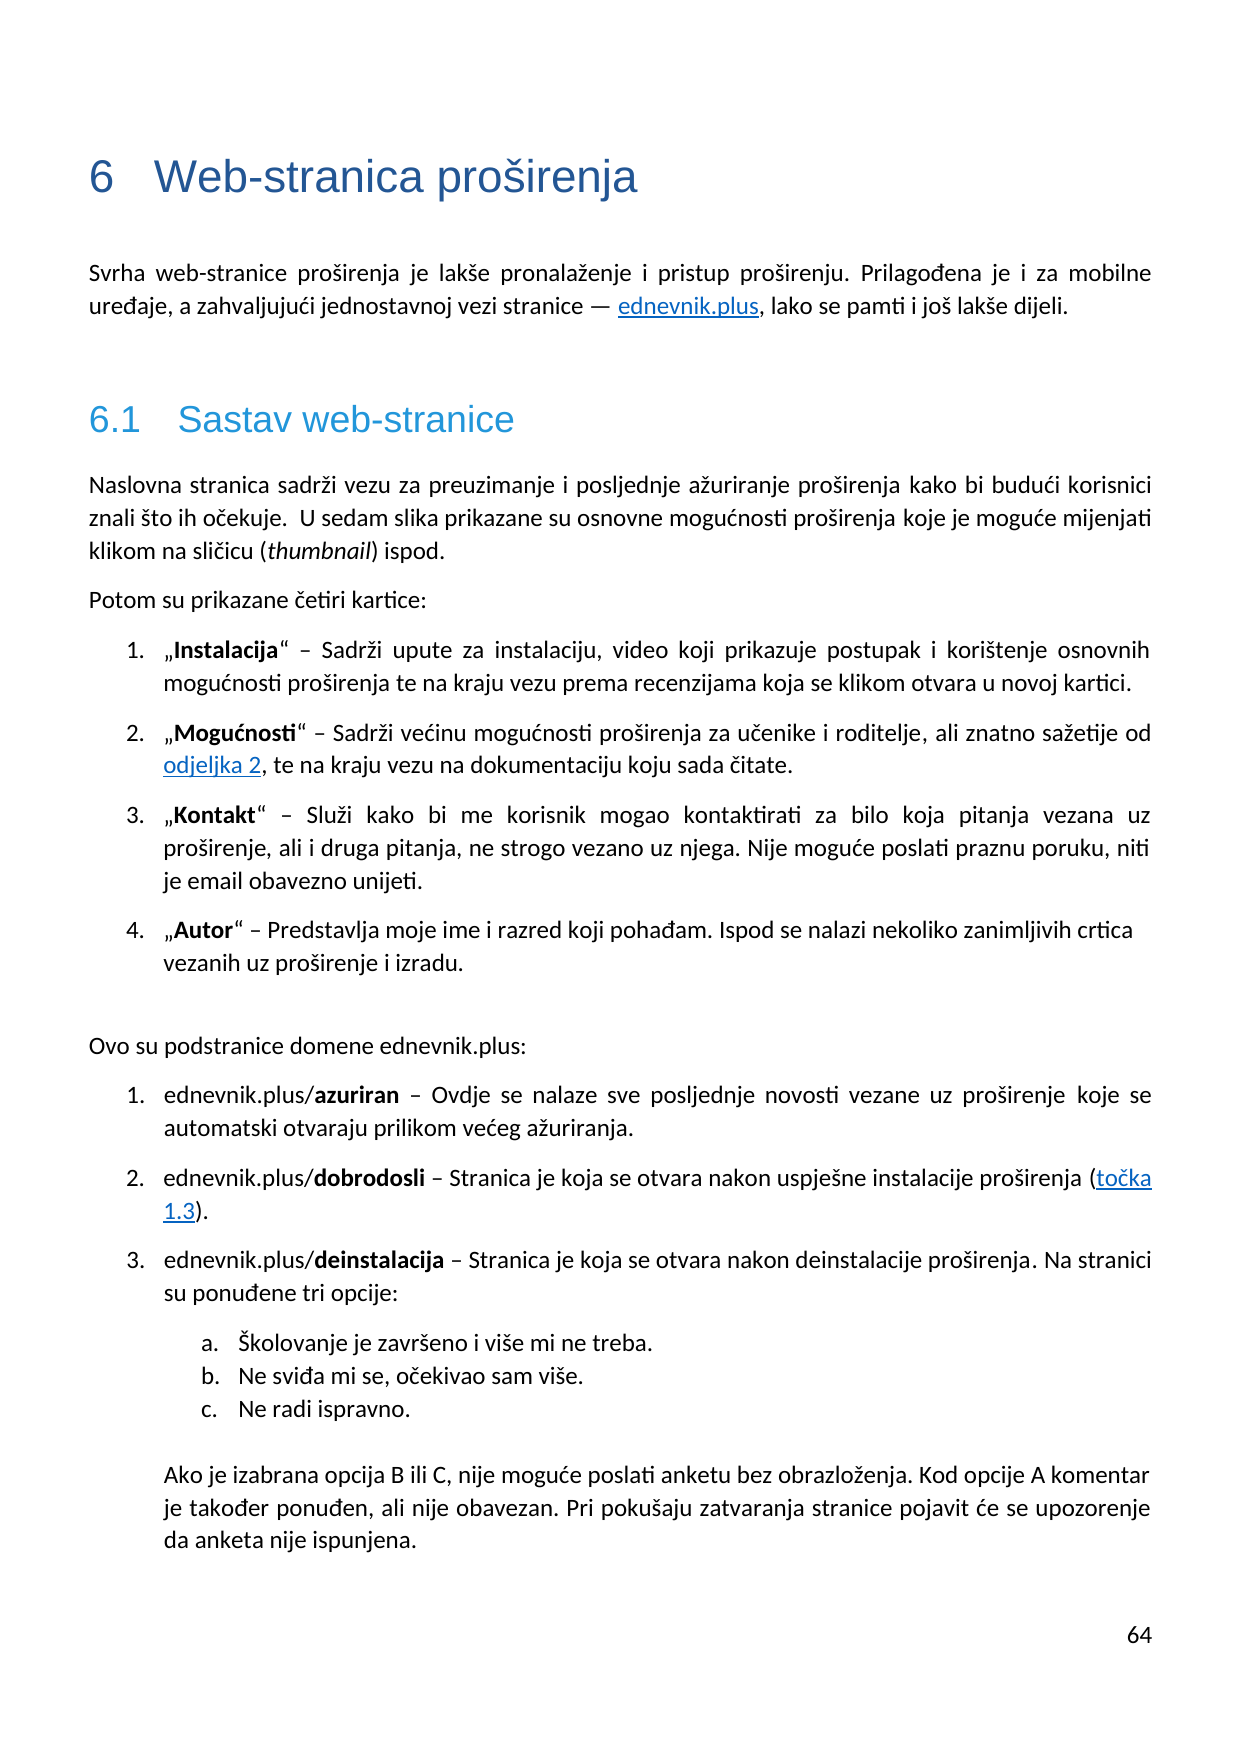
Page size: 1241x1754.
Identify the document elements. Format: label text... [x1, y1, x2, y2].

text Svrha web-stranice proširenja je lakše pronalaženje i pristup proširenju. Prilagođena je i za mobilne uređaje, a zahvaljujući jednostavnoj vezi stranice — ednevnik.plus, lako se pamti i još lakše dijeli. [89, 257, 1152, 320]
list Ako je izabrana opcija B ili C, nije moguće poslati anketu bez obrazloženja. Kod opcije A komentar je također ponuđen, ali nije obavezan. Pri pokušaju zatvaranja stranice pojavit će se upozorenje da anketa nije ispunjena. [164, 1459, 1152, 1555]
text Naslovna stranica sadrži vezu za preuzimanje i posljednje ažuriranje proširenja kako bi budući korisnici znali što ih očekuje. U sedam slika prikazane su osnovne mogućnosti proširenja koje je moguće mijenjati klikom na sličicu (thumbnail) ispod. [89, 469, 1152, 566]
list „Autor“ – Predstavlja moje ime i razred koji pohađam. Ispod se nalazi nekoliko zanimljivih crtica vezanih uz proširenje i izradu. [126, 915, 1152, 1011]
list ednevnik.plus/dobrodosli – Stranica je koja se otvara nakon uspješne instalacije proširenja (točka 1.3). [126, 1162, 1152, 1226]
list „Kontakt“ – Služi kako bi me korisnik mogao kontaktirati za bilo koja pitanja vezana uz proširenje, ali i druga pitanja, ne strogo vezano uz njega. Nije moguće poslati praznu poruku, niti je email obavezno unijeti. [126, 799, 1152, 896]
subtitle Web-stranica proširenja [89, 150, 1152, 203]
list ednevnik.plus/azuriran – Ovdje se nalaze sve posljednje novosti vezane uz proširenje koje se automatski otvaraju prilikom većeg ažuriranja. [126, 1080, 1152, 1143]
list ednevnik.plus/deinstalacija – Stranica je koja se otvara nakon deinstalacije proširenja. Na stranici su ponuđene tri opcije: [126, 1245, 1152, 1308]
text Ovo su podstranice domene ednevnik.plus: [89, 1030, 1152, 1061]
list „Instalacija“ – Sadrži upute za instalaciju, video koji prikazuje postupak i korištenje osnovnih mogućnosti proširenja te na kraju vezu prema recenzijama koja se klikom otvara u novoj kartici. [126, 634, 1152, 698]
list Školovanje je završeno i više mi ne treba. [201, 1327, 1152, 1358]
text Potom su prikazane četiri kartice: [89, 585, 1152, 615]
list Ne sviđa mi se, očekivao sam više. [201, 1360, 1152, 1391]
subtitle Sastav web-stranice [89, 398, 1152, 441]
list Ne radi ispravno. [201, 1393, 1152, 1456]
list „Mogućnosti“ – Sadrži većinu mogućnosti proširenja za učenike i roditelje, ali znatno sažetije od odjeljka 2, te na kraju vezu na dokumentaciju koju sada čitate. [126, 717, 1152, 780]
